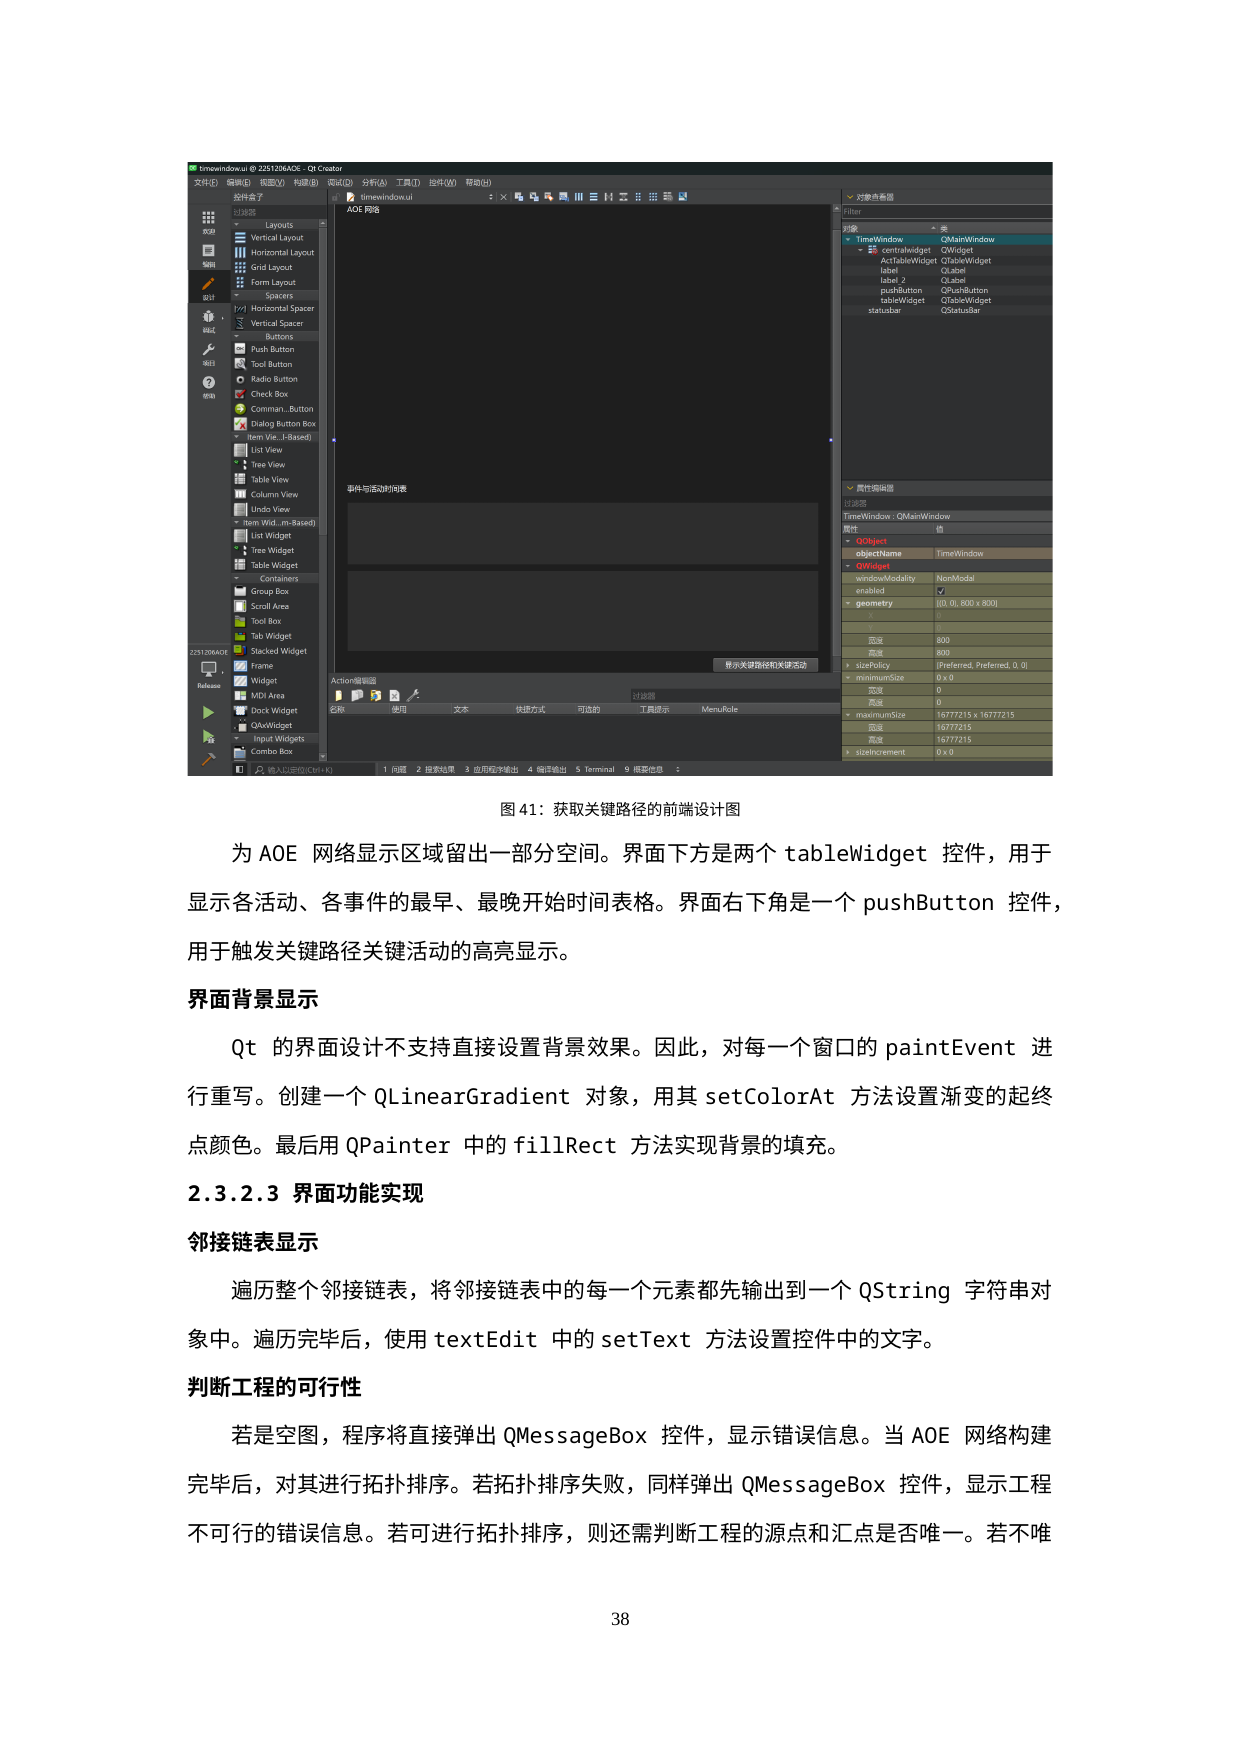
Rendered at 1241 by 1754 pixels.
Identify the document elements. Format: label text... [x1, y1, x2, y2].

text 判断工程的可行性 [187, 1370, 1053, 1402]
text 遍历整个邻接链表，将邻接链表中的每一个元素都先输出到一个 QString 字符串对象中。遍历完毕后，使用 textEdit 中的 setText 方法设置控件中的文字。 [187, 1273, 1053, 1354]
picture [187, 162, 1053, 776]
text 2.3.2.3 界面功能实现 [187, 1176, 1053, 1208]
text 界面背景显示 [187, 982, 1053, 1014]
text 邻接链表显示 [187, 1224, 1053, 1257]
text Qt 的界面设计不支持直接设置背景效果。因此，对每一个窗口的 paintEvent 进行重写。创建一个 QLinearGradient 对象，用其 setColorAt 方法设置渐变的起终点颜色。最后用 QPainter 中的 fillRect 方法实现背景的填充。 [187, 1030, 1053, 1160]
text 图41：获取关键路径的前端设计图 [187, 792, 1053, 824]
text 为 AOE 网络显示区域留出一部分空间。界面下方是两个 tableWidget 控件，用于显示各活动、各事件的最早、最晚开始时间表格。界面右下角是一个 pushButton 控件，用于触发关键路径关键活动的高亮显示。 [187, 836, 1053, 966]
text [187, 1418, 1053, 1548]
